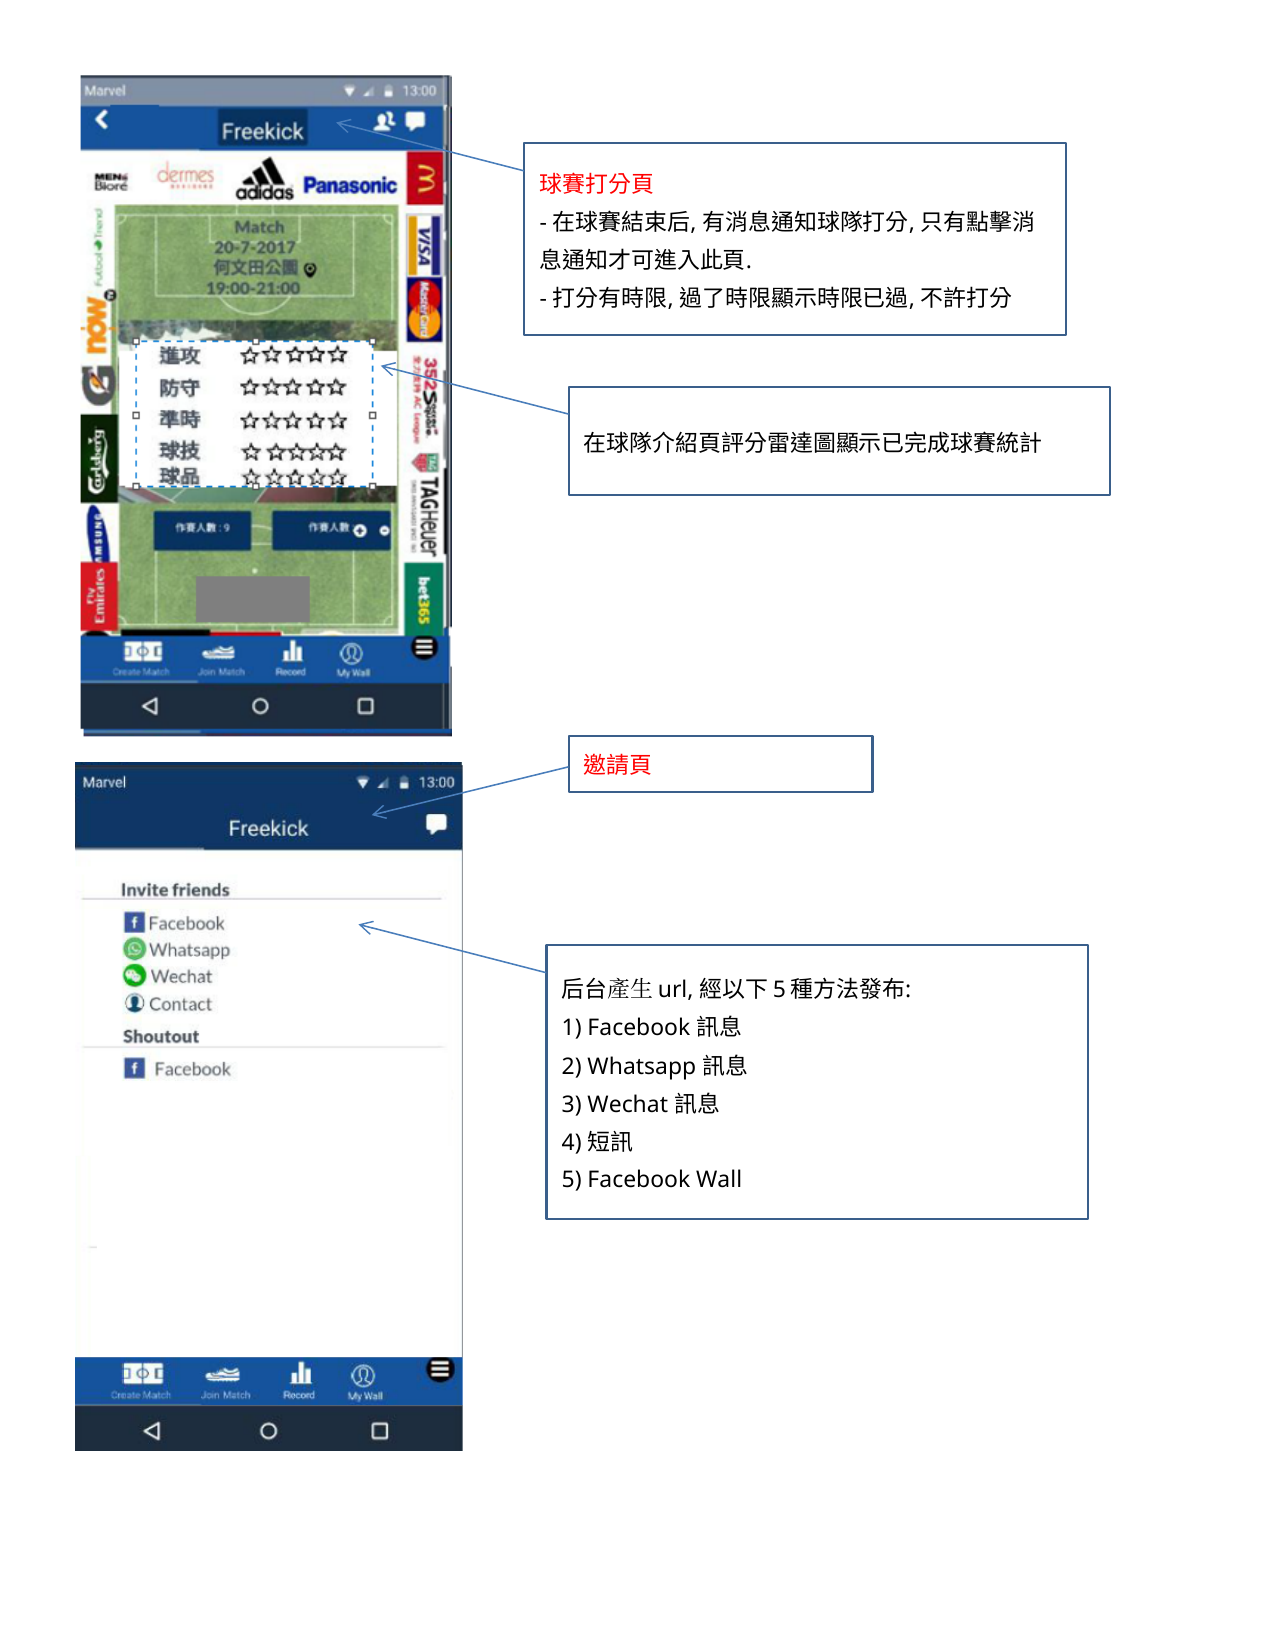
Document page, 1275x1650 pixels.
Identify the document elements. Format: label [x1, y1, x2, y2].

picture [75, 762, 463, 1451]
picture [75, 75, 452, 738]
